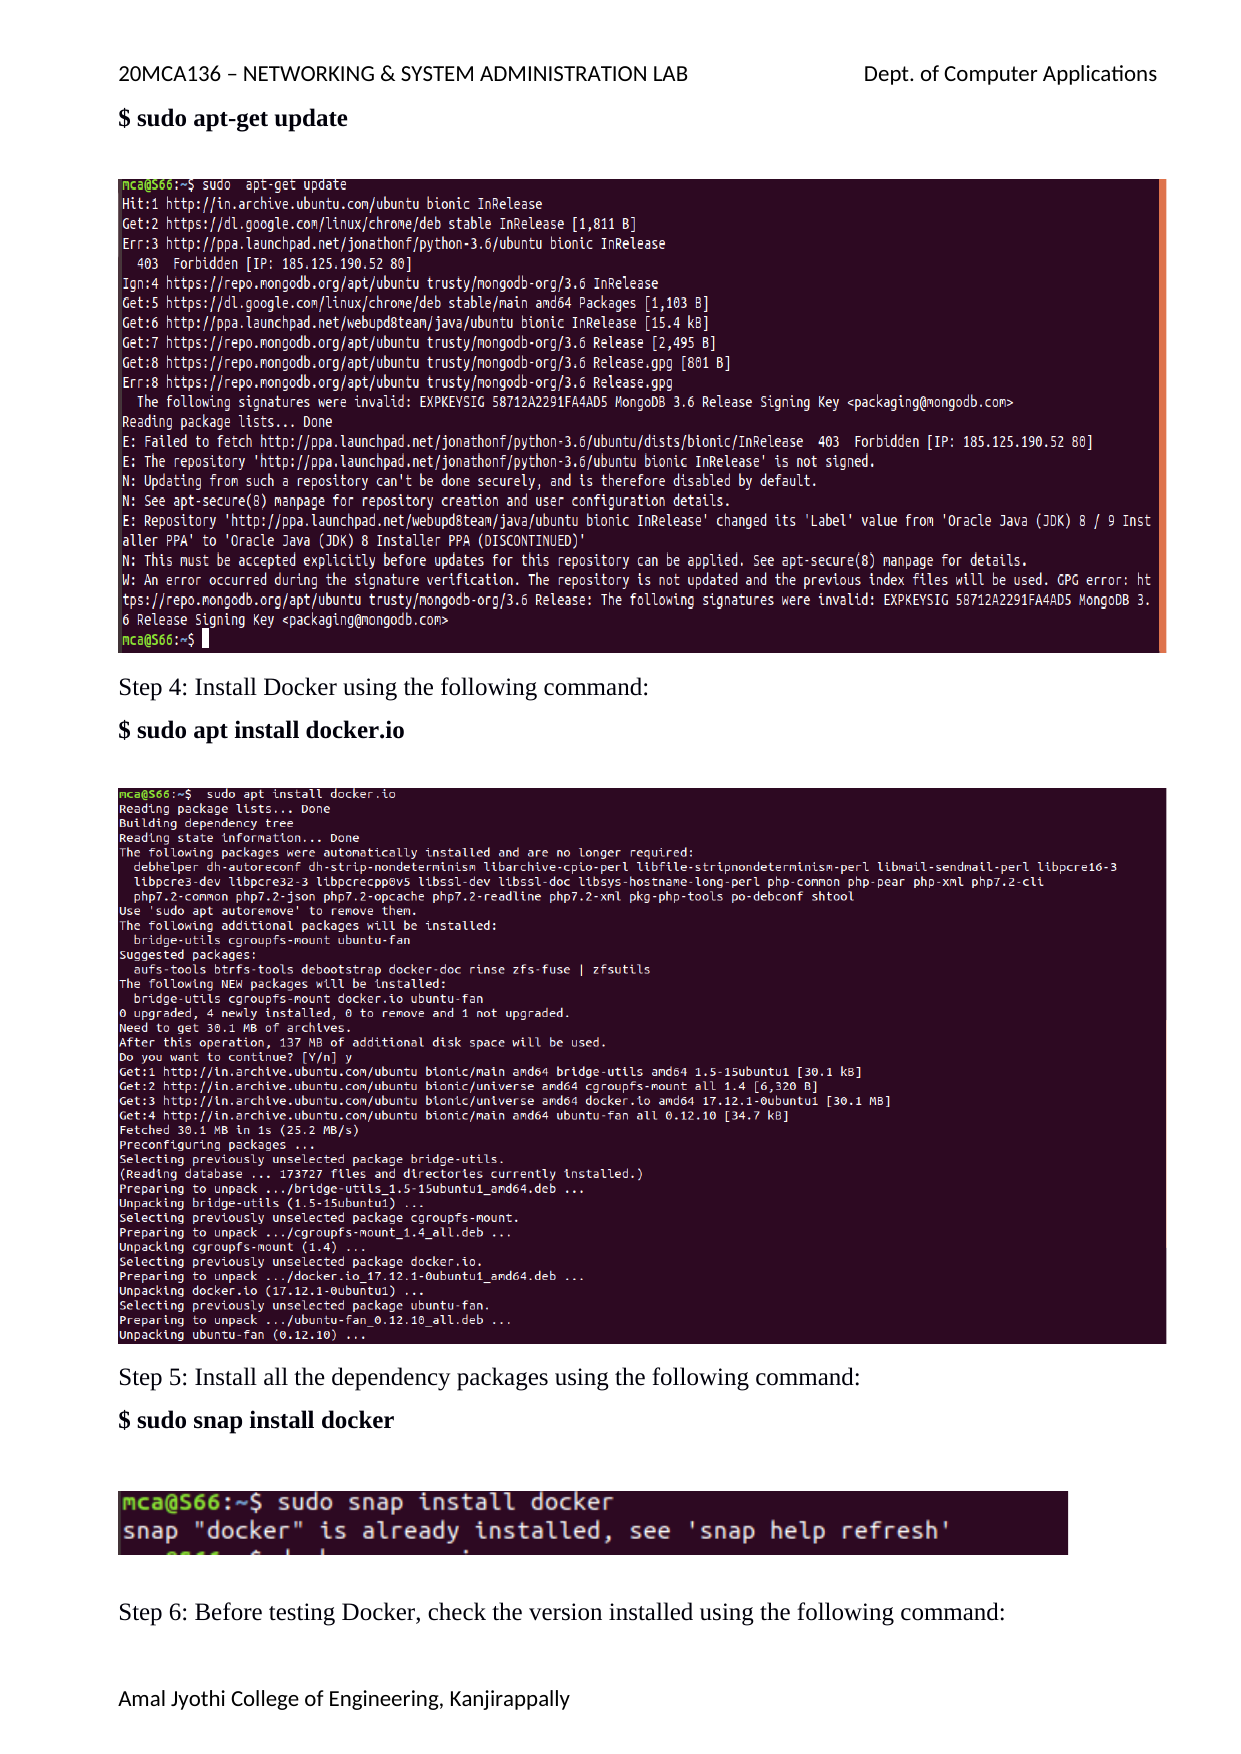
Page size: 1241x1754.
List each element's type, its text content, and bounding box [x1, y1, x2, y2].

text $ sudo apt-get update [118, 103, 1167, 132]
picture [118, 179, 1167, 653]
text Step 4: Install Docker using the following command: [118, 672, 1167, 700]
text $ sudo apt install docker.io [118, 715, 1167, 744]
text Step 6: Before testing Docker, check the version installed using the following command: [118, 1597, 1167, 1626]
picture [118, 1491, 1069, 1555]
text Step 5: Install all the dependency packages using the following command: [118, 1362, 1167, 1391]
picture [118, 788, 1167, 1344]
